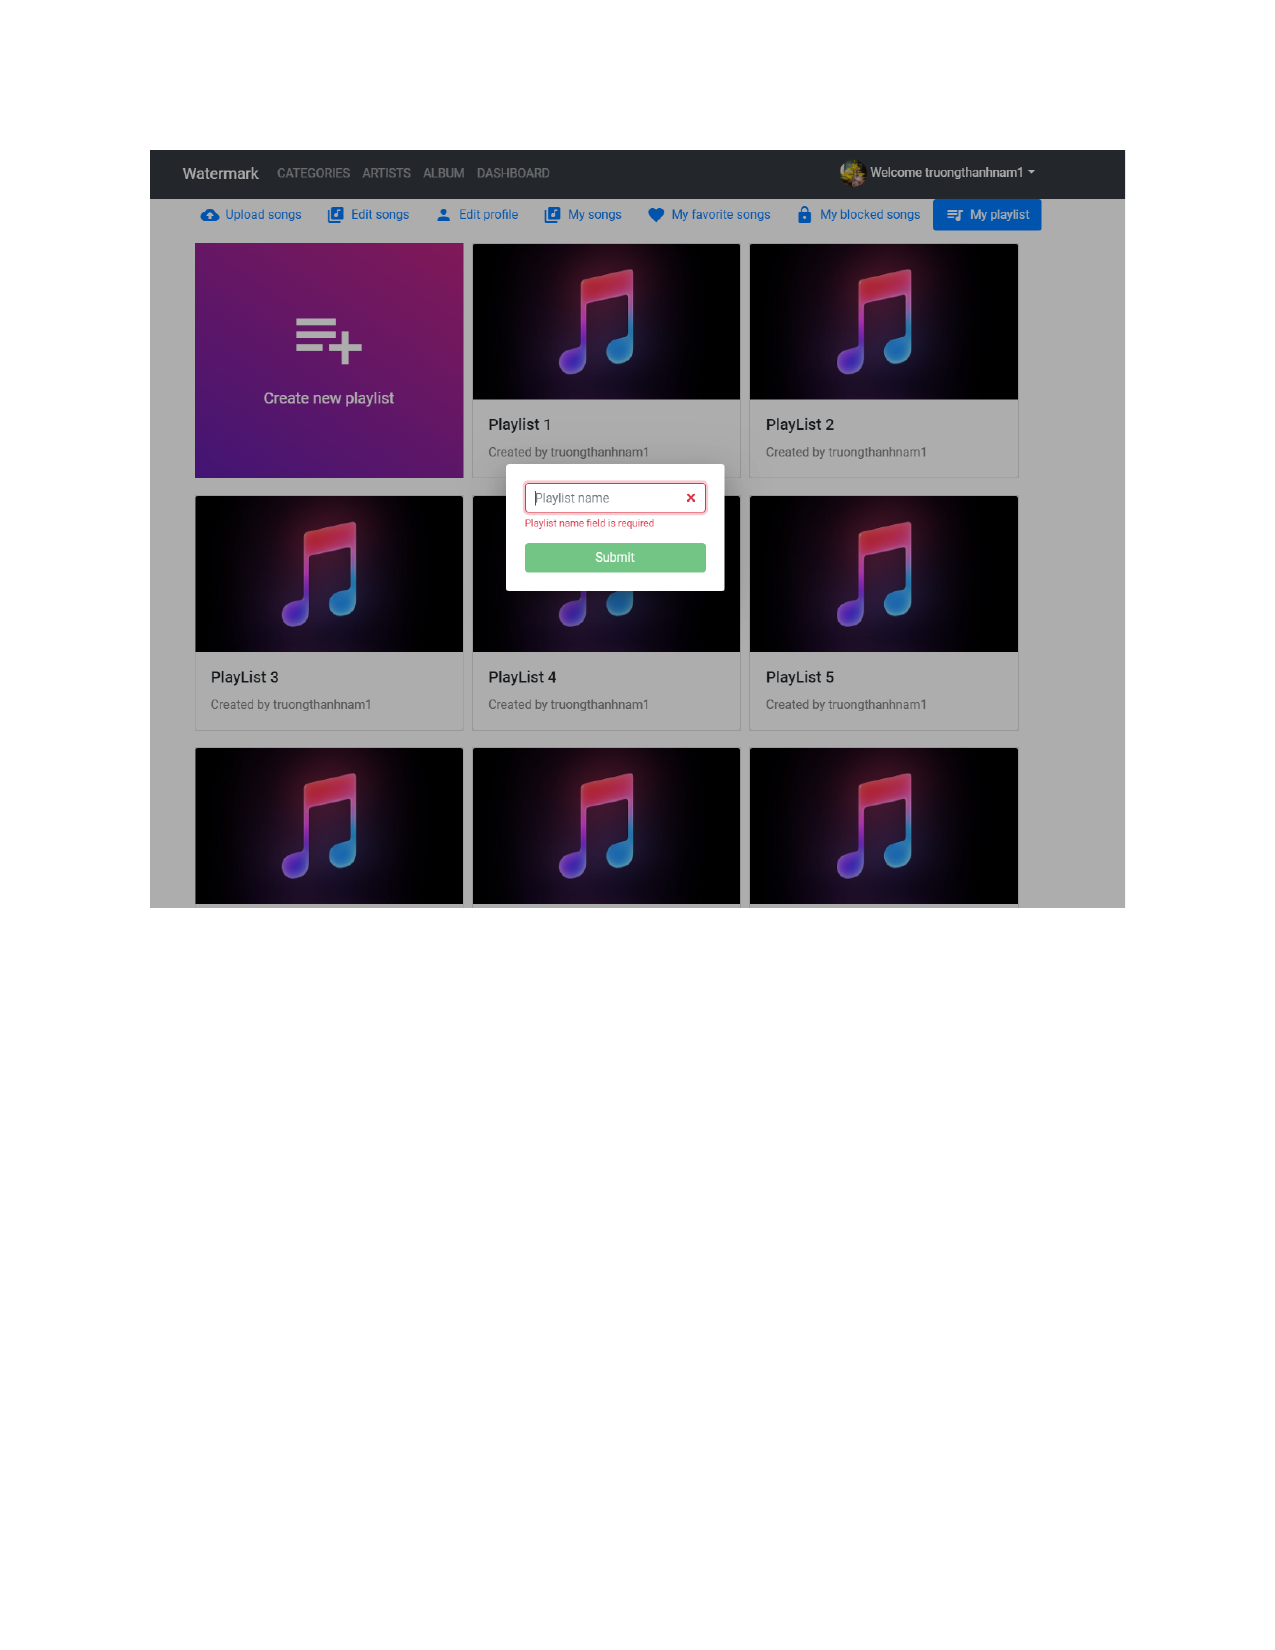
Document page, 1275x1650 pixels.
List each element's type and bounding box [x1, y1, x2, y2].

picture [150, 150, 1125, 908]
